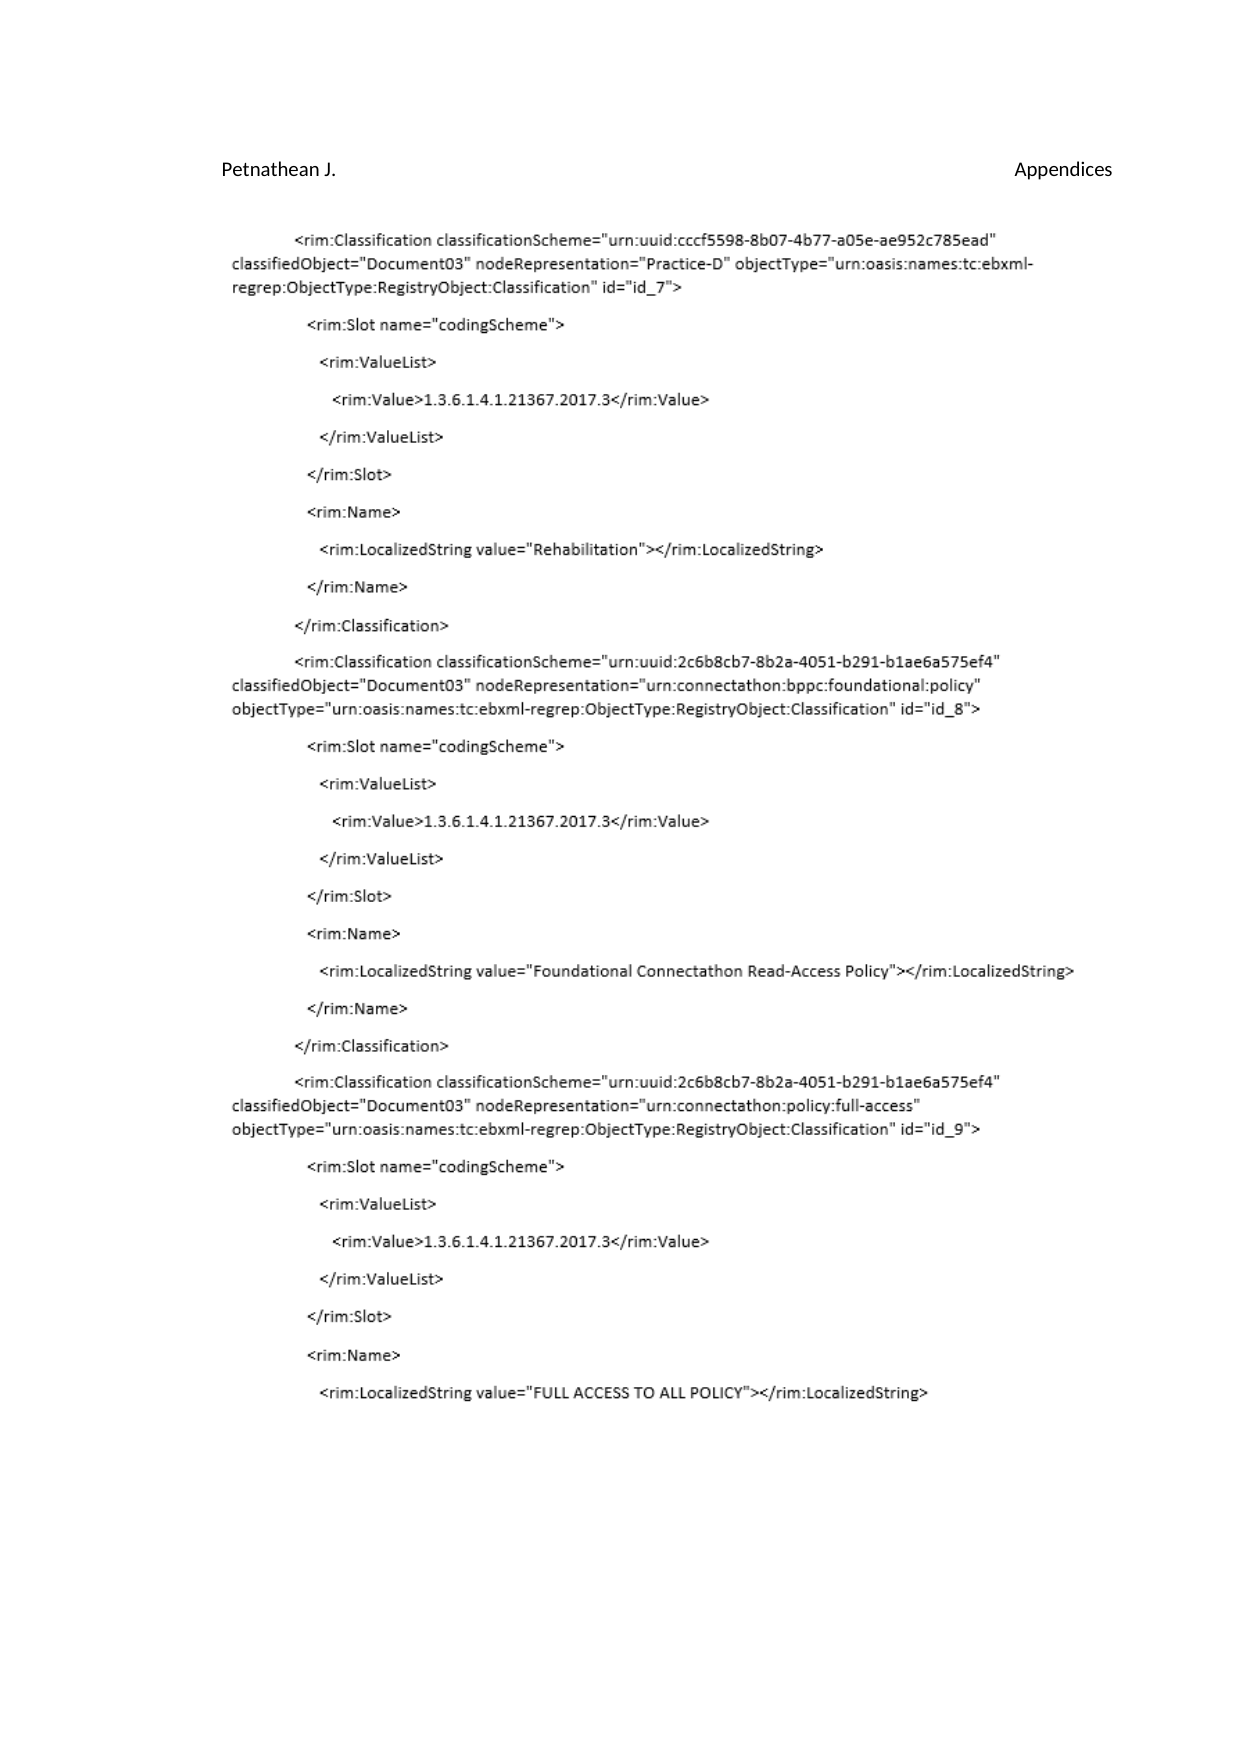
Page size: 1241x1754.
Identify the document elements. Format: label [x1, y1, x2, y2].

picture [221, 221, 1110, 1411]
